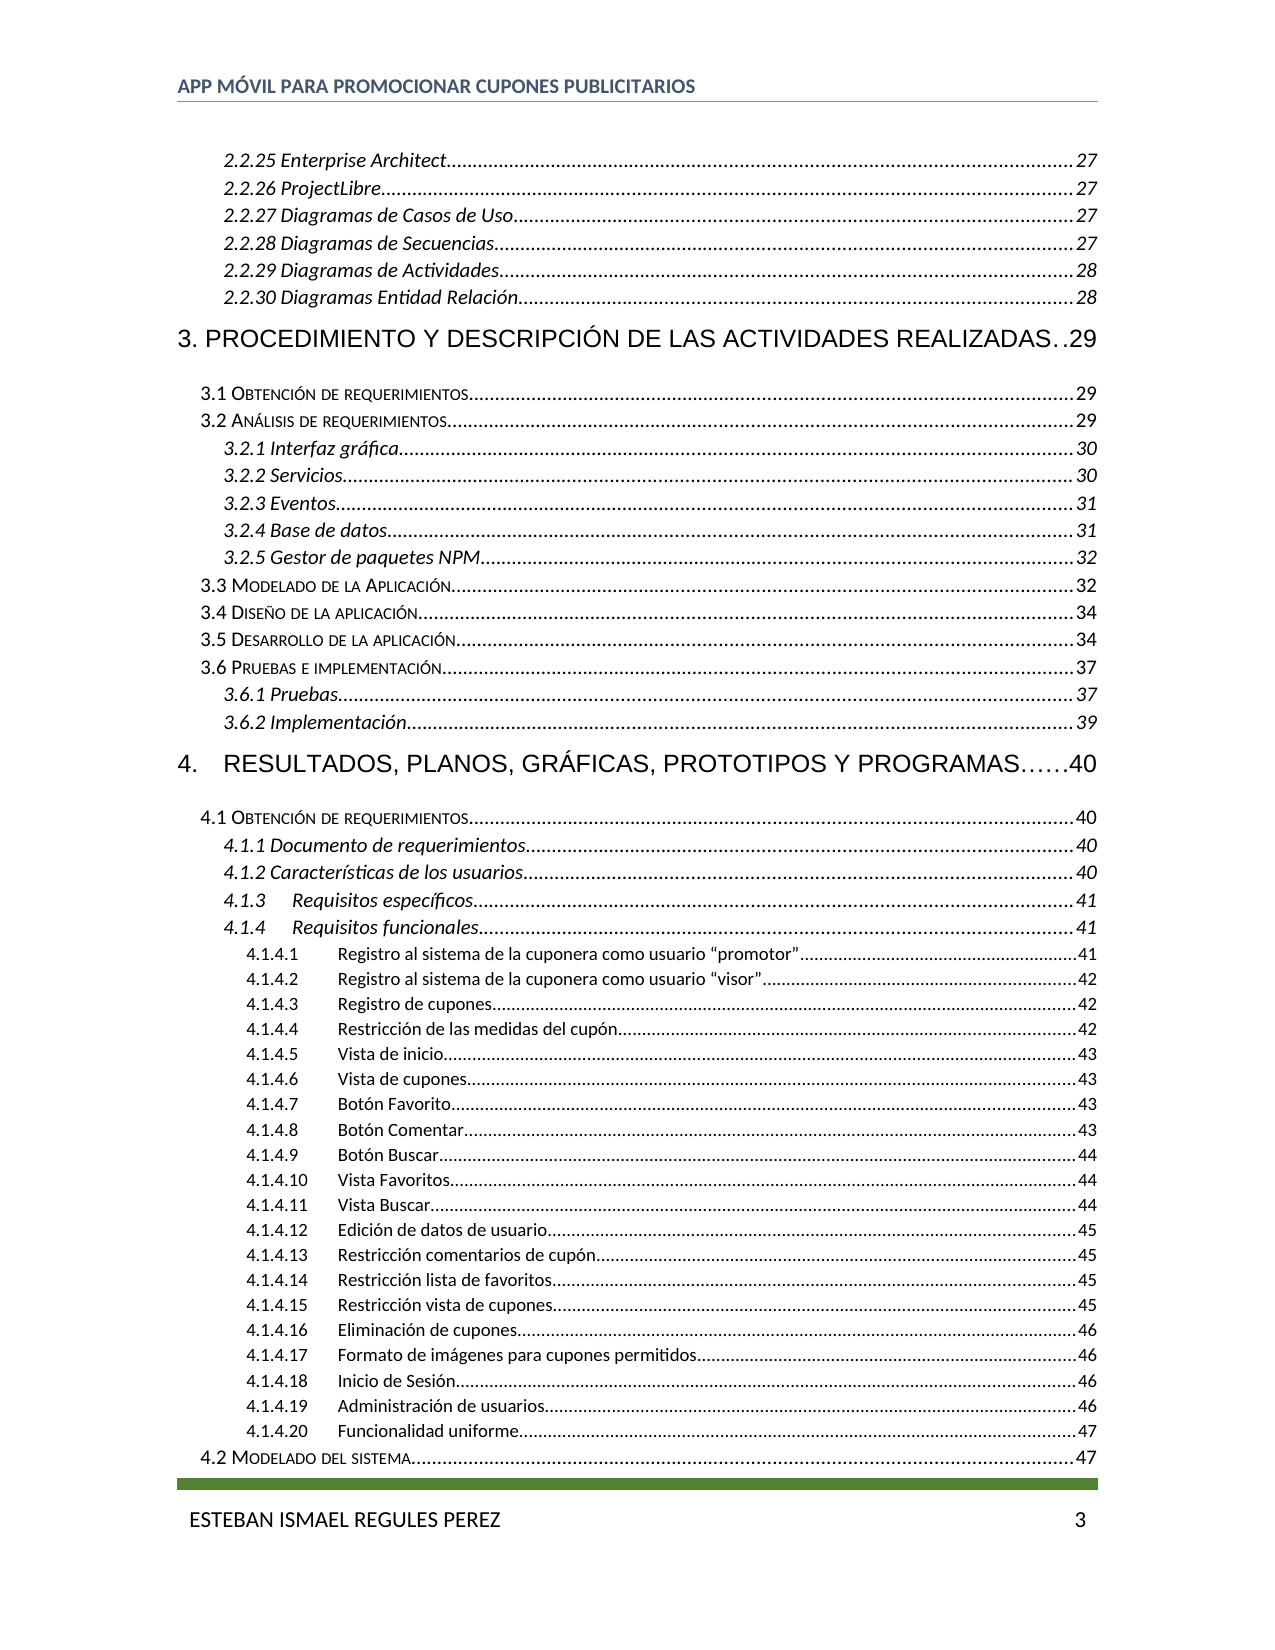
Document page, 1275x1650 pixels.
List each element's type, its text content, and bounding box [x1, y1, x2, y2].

text 4.1.4.17 Formato de imágenes para cupones permitidos 46 [246, 1344, 1098, 1367]
text 4.1.4.15 Restricción vista de cupones 45 [246, 1293, 1098, 1316]
text 3.3 Modelado de la Aplicación 32 [200, 572, 1098, 597]
text 3.2.2 Servicios 30 [223, 462, 1098, 488]
text 2.2.25 Enterprise Architect 27 [223, 148, 1098, 173]
text 4. Resultados, planos, gráficas, prototipos y programas 40 [177, 749, 1098, 777]
text 4.1.2 Características de los usuarios 40 [223, 859, 1098, 885]
text 3.2 Análisis de requerimientos 29 [200, 407, 1098, 433]
text 3.5 Desarrollo de la aplicación 34 [200, 627, 1098, 652]
text 3.2.5 Gestor de paquetes NPM 32 [223, 544, 1098, 570]
text 4.1.1 Documento de requerimientos 40 [223, 832, 1098, 857]
text 3.6.2 Implementación 39 [223, 709, 1098, 734]
text 3.1 Obtención de requerimientos 29 [200, 380, 1098, 406]
text 4.1.4.4 Restricción de las medidas del cupón 42 [246, 1017, 1098, 1040]
text 4.1.4.5 Vista de inicio 43 [246, 1042, 1098, 1065]
text 3. Procedimiento y descripción de las actividades realizadas 29 [177, 324, 1098, 353]
text 2.2.30 Diagramas Entidad Relación 28 [223, 284, 1098, 310]
text 4.1.4.19 Administración de usuarios 46 [246, 1394, 1098, 1417]
text 2.2.29 Diagramas de Actividades 28 [223, 257, 1098, 283]
text 4.1.4.1 Registro al sistema de la cuponera como usuario “promotor” 41 [246, 942, 1098, 965]
text 4.1.4.10 Vista Favoritos 44 [246, 1168, 1098, 1191]
text 4.1.4.6 Vista de cupones 43 [246, 1067, 1098, 1090]
text 4.1.4.7 Botón Favorito 43 [246, 1093, 1098, 1116]
text 4.2 Modelado del sistema 47 [200, 1444, 1098, 1469]
text 4.1 Obtención de requerimientos 40 [200, 804, 1098, 830]
text 4.1.4.14 Restricción lista de favoritos 45 [246, 1268, 1098, 1291]
text 4.1.4.12 Edición de datos de usuario 45 [246, 1218, 1098, 1241]
text 4.1.4.9 Botón Buscar 44 [246, 1143, 1098, 1166]
text 3.2.1 Interfaz gráfica 30 [223, 435, 1098, 460]
text 4.1.3 Requisitos específicos 41 [223, 887, 1098, 912]
text 4.1.4.3 Registro de cupones 42 [246, 992, 1098, 1015]
text 4.1.4.2 Registro al sistema de la cuponera como usuario “visor” 42 [246, 967, 1098, 990]
text 2.2.27 Diagramas de Casos de Uso 27 [223, 202, 1098, 228]
text 3.2.3 Eventos 31 [223, 490, 1098, 515]
text 3.6 Pruebas e implementación 37 [200, 654, 1098, 679]
text 4.1.4.20 Funcionalidad uniforme 47 [246, 1419, 1098, 1442]
text 4.1.4.11 Vista Buscar 44 [246, 1193, 1098, 1216]
text 2.2.28 Diagramas de Secuencias 27 [223, 230, 1098, 255]
text 4.1.4.13 Restricción comentarios de cupón 45 [246, 1243, 1098, 1266]
text 2.2.26 ProjectLibre 27 [223, 175, 1098, 200]
text 4.1.4 Requisitos funcionales 41 [223, 914, 1098, 940]
text 3.2.4 Base de datos 31 [223, 517, 1098, 542]
text 3.4 Diseño de la aplicación 34 [200, 599, 1098, 625]
text 3.6.1 Pruebas 37 [223, 681, 1098, 707]
text 4.1.4.18 Inicio de Sesión 46 [246, 1369, 1098, 1392]
text 4.1.4.8 Botón Comentar 43 [246, 1118, 1098, 1141]
text 4.1.4.16 Eliminación de cupones 46 [246, 1318, 1098, 1341]
